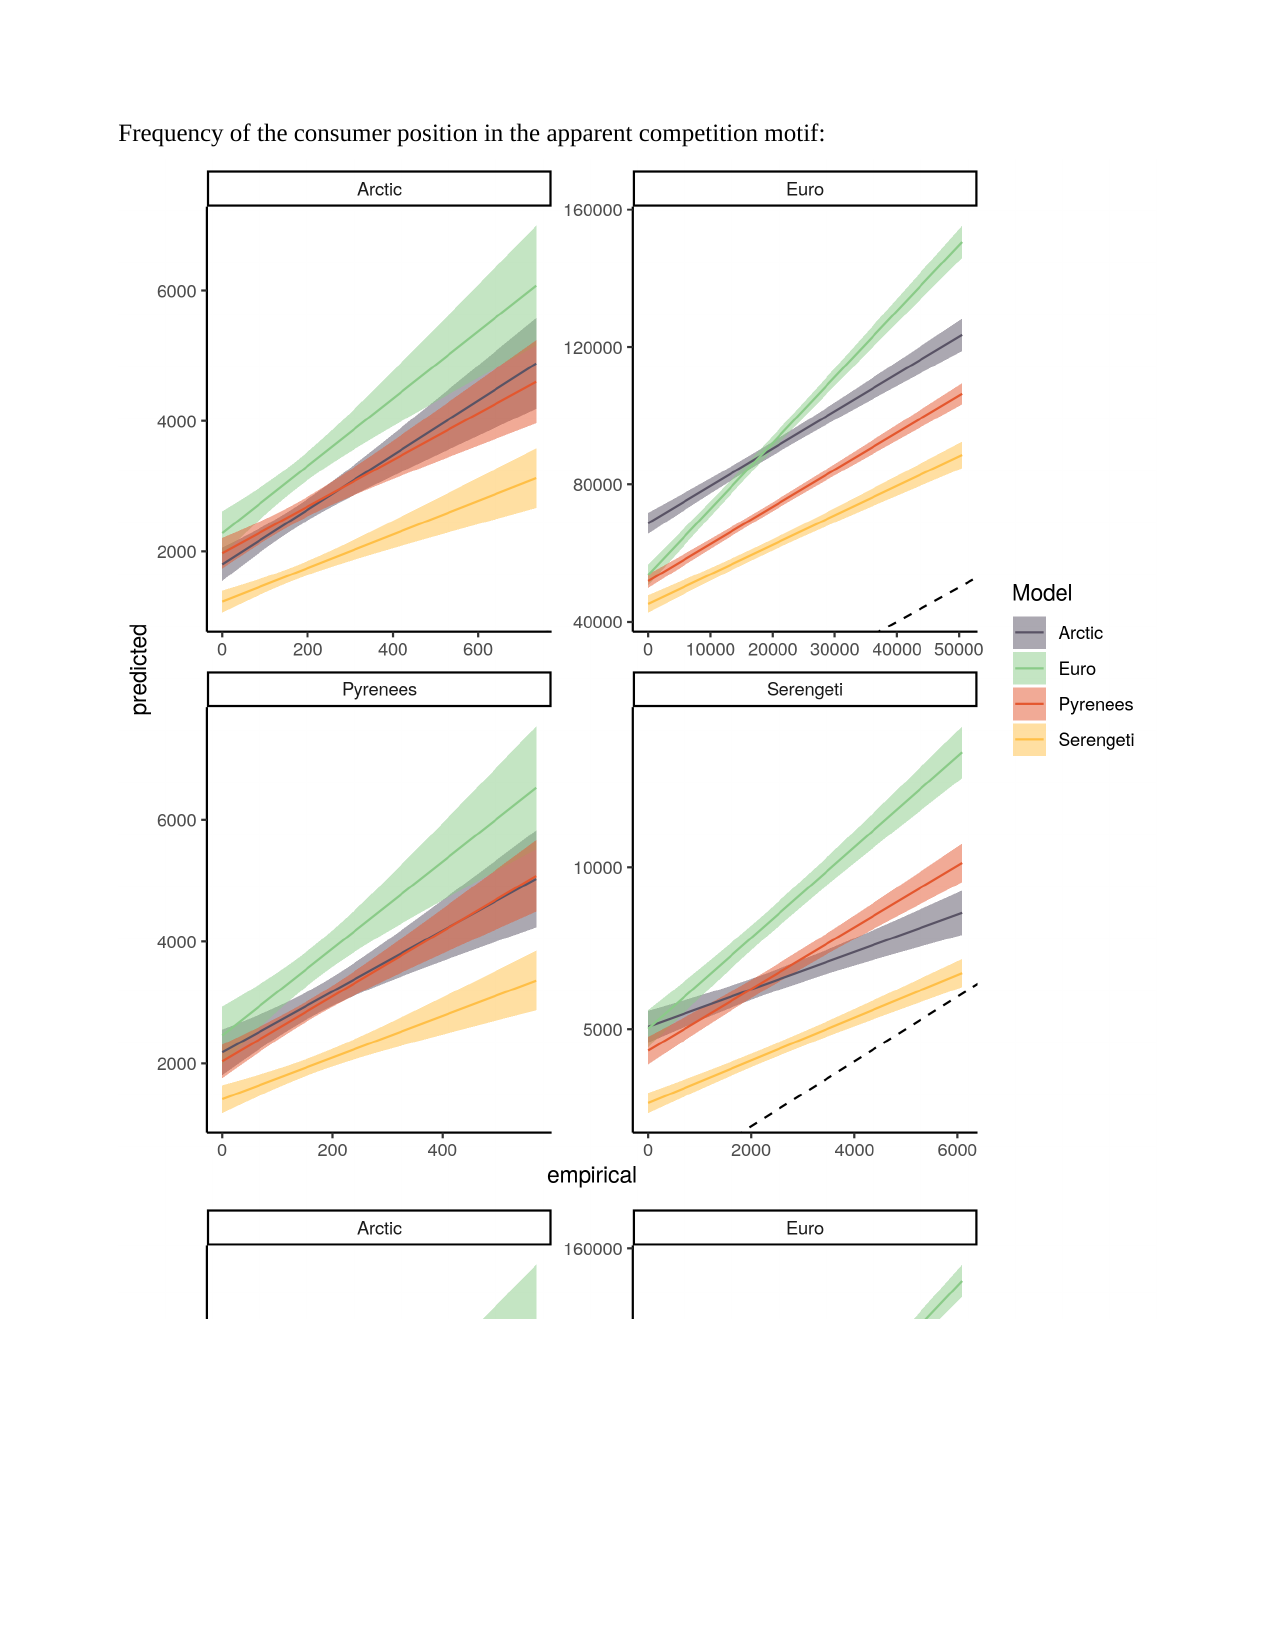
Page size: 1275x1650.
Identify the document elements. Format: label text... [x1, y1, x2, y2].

picture [118, 159, 1157, 1319]
text Frequency of the consumer position in the apparent competition motif: [118, 118, 1157, 146]
